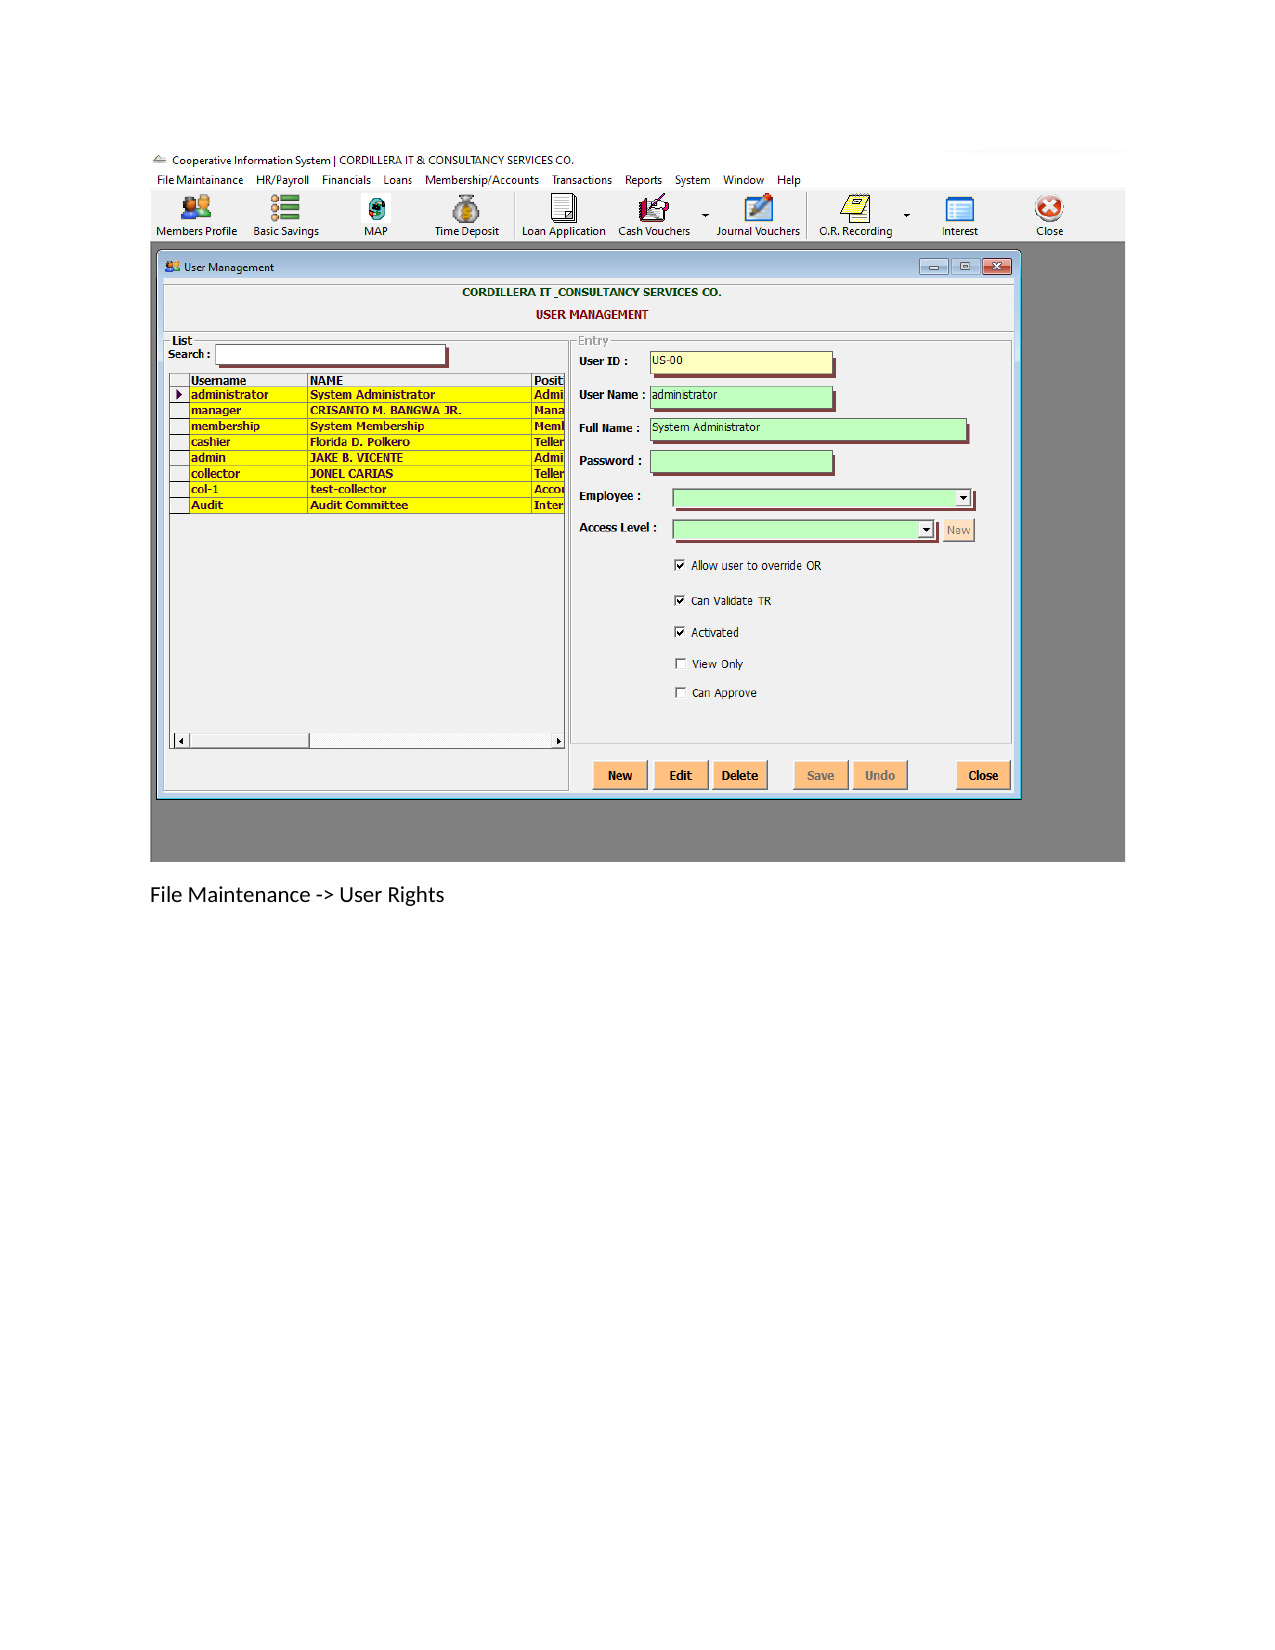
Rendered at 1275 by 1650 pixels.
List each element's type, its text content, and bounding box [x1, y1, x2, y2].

picture [150, 150, 1125, 862]
text File Maintenance -> User Rights [150, 880, 1125, 908]
